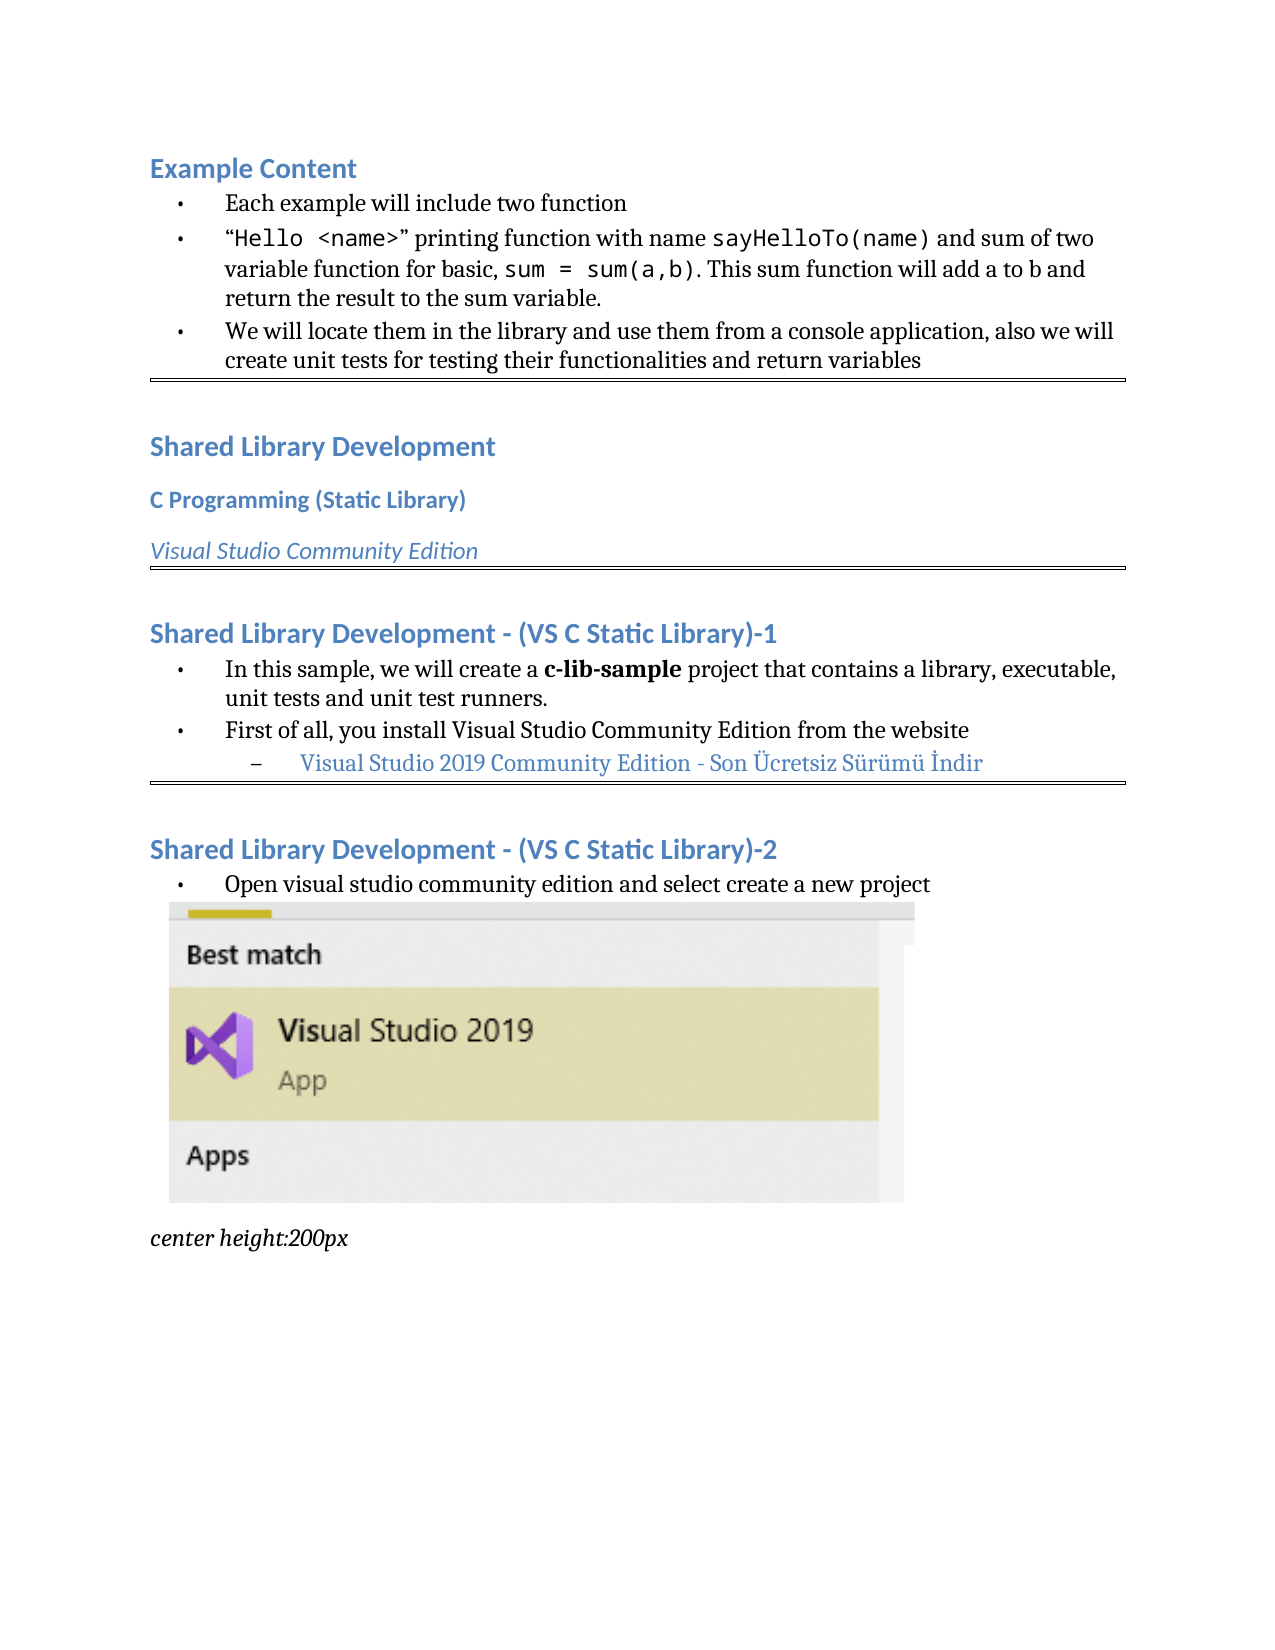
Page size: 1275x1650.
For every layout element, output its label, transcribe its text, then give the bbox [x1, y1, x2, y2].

list Open visual studio community edition and select create a new project [175, 870, 1125, 899]
subtitle C Programming (Static Library) [150, 484, 1125, 515]
list Each example will include two function [175, 189, 1125, 218]
subtitle Example Content [150, 150, 1125, 186]
list We will locate them in the library and use them from a console application, also we will create unit tests for testing their functionalities and return variables [175, 317, 1125, 374]
list In this sample, we will create a c-lib-sample project that contains a library, executable, unit tests and unit test runners. [175, 655, 1125, 712]
list First of all, you install Visual Studio Community Edition from the website [175, 716, 1125, 745]
text center height:200px [150, 1223, 1125, 1252]
list “Hello <name>” printing function with name sayHelloTo(name) and sum of two variable function for basic, sum = sum(a,b). This sum function will add a to b and return the result to the sum variable. [175, 222, 1125, 313]
picture [168, 902, 915, 1203]
subtitle Visual Studio Community Edition [150, 536, 1125, 566]
subtitle Shared Library Development - (VS C Static Library)-2 [150, 831, 1125, 866]
subtitle Shared Library Development [150, 428, 1125, 463]
subtitle Shared Library Development - (VS C Static Library)-1 [150, 616, 1125, 651]
list Visual Studio 2019 Community Edition - Son Ücretsiz Sürümü İndir [250, 749, 1125, 777]
